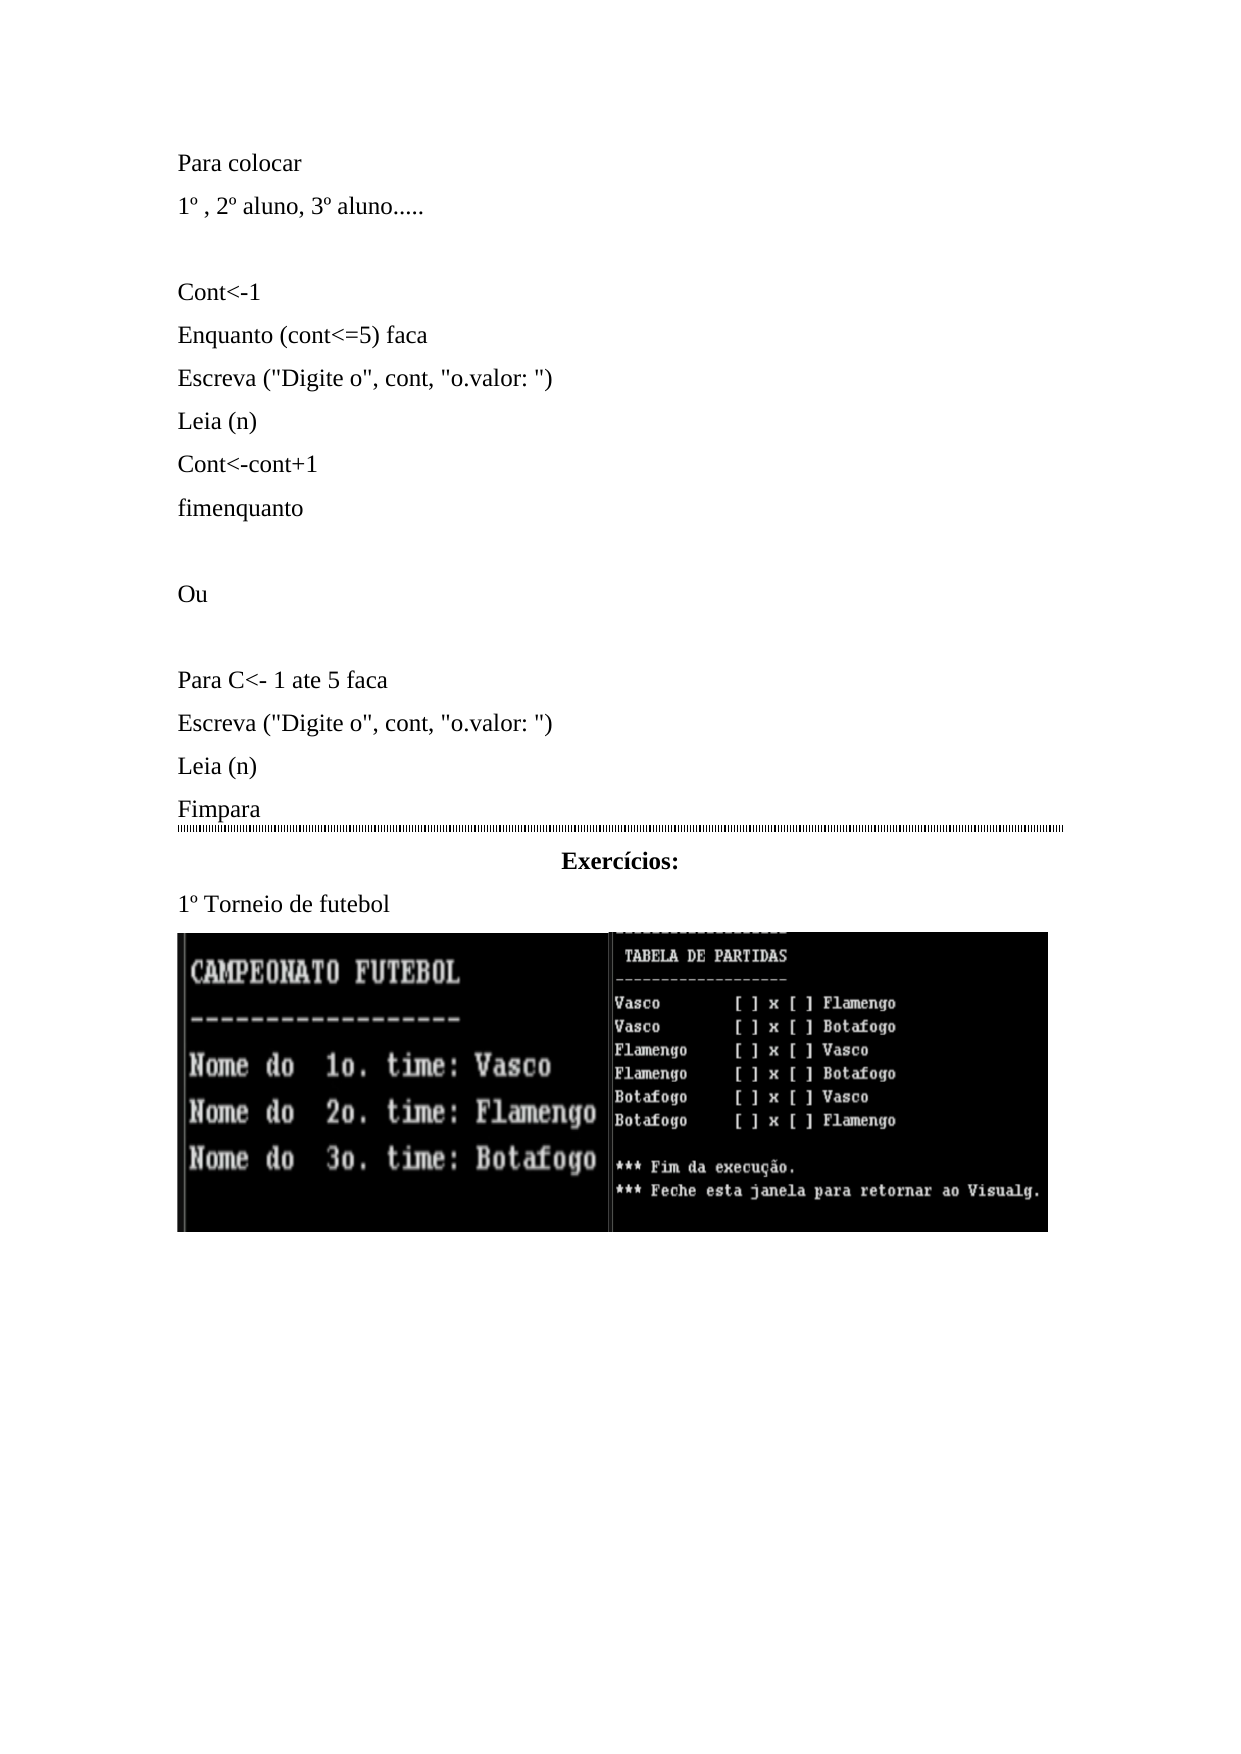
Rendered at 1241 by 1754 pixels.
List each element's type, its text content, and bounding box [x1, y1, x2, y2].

text 1º , 2º aluno, 3º aluno..... [177, 191, 1063, 219]
text Leia (n) [177, 751, 1063, 780]
picture [177, 932, 1048, 1232]
text 1º Torneio de futebol [177, 889, 1063, 918]
text Cont<-cont+1 [177, 449, 1063, 478]
text Exercícios: [177, 846, 1063, 875]
text Leia (n) [177, 406, 1063, 435]
text Ou [177, 579, 1063, 608]
text Escreva ("Digite o", cont, "o.valor: ") [177, 708, 1063, 737]
text Cont<-1 [177, 277, 1063, 306]
text Escreva ("Digite o", cont, "o.valor: ") [177, 363, 1063, 392]
text fimenquanto [177, 493, 1063, 521]
text Para C<- 1 ate 5 faca [177, 665, 1063, 694]
text Fimpara [177, 794, 1063, 832]
text Enquanto (cont<=5) faca [177, 320, 1063, 349]
text Para colocar [177, 148, 1063, 176]
